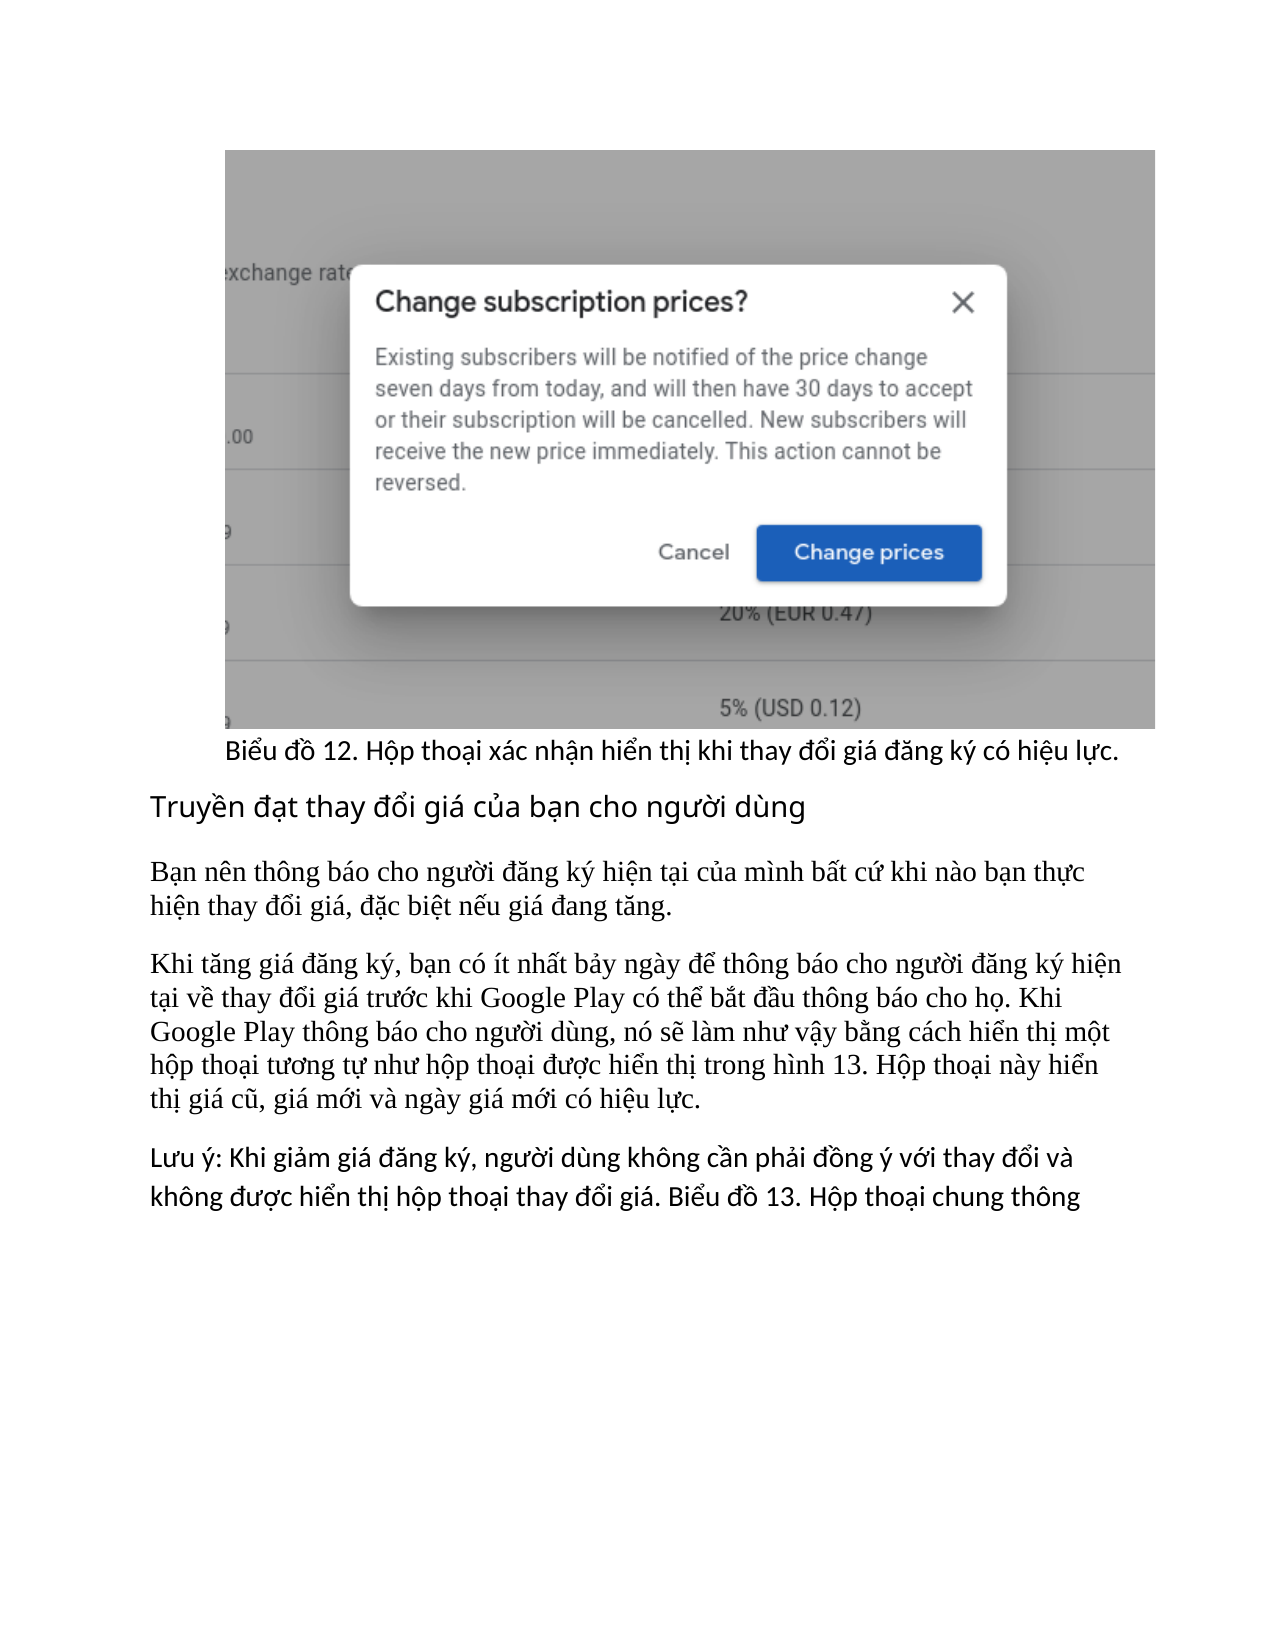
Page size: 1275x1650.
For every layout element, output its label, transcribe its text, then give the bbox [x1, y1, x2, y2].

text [150, 1139, 1125, 1213]
text Biểu đồ 12. Hộp thoại xác nhận hiển thị khi thay đổi giá đăng ký có hiệu lực. [225, 729, 1125, 767]
text Bạn nên thông báo cho người đăng ký hiện tại của mình bất cứ khi nào bạn thực hiện thay đổi giá, đặc biệt nếu giá đang tăng. [150, 854, 1125, 922]
subtitle Truyền đạt thay đổi giá của bạn cho người dùng [150, 787, 1187, 826]
picture [225, 150, 1155, 729]
text Khi tăng giá đăng ký, bạn có ít nhất bảy ngày để thông báo cho người đăng ký hiện tại về thay đổi giá trước khi Google Play có thể bắt đầu thông báo cho họ. Khi Google Play thông báo cho người dùng, nó sẽ làm như vậy bằng cách hiển thị một hộp thoại tương tự như hộp thoại được hiển thị trong hình 13. Hộp thoại này hiển thị giá cũ, giá mới và ngày giá mới có hiệu lực. [150, 947, 1125, 1114]
